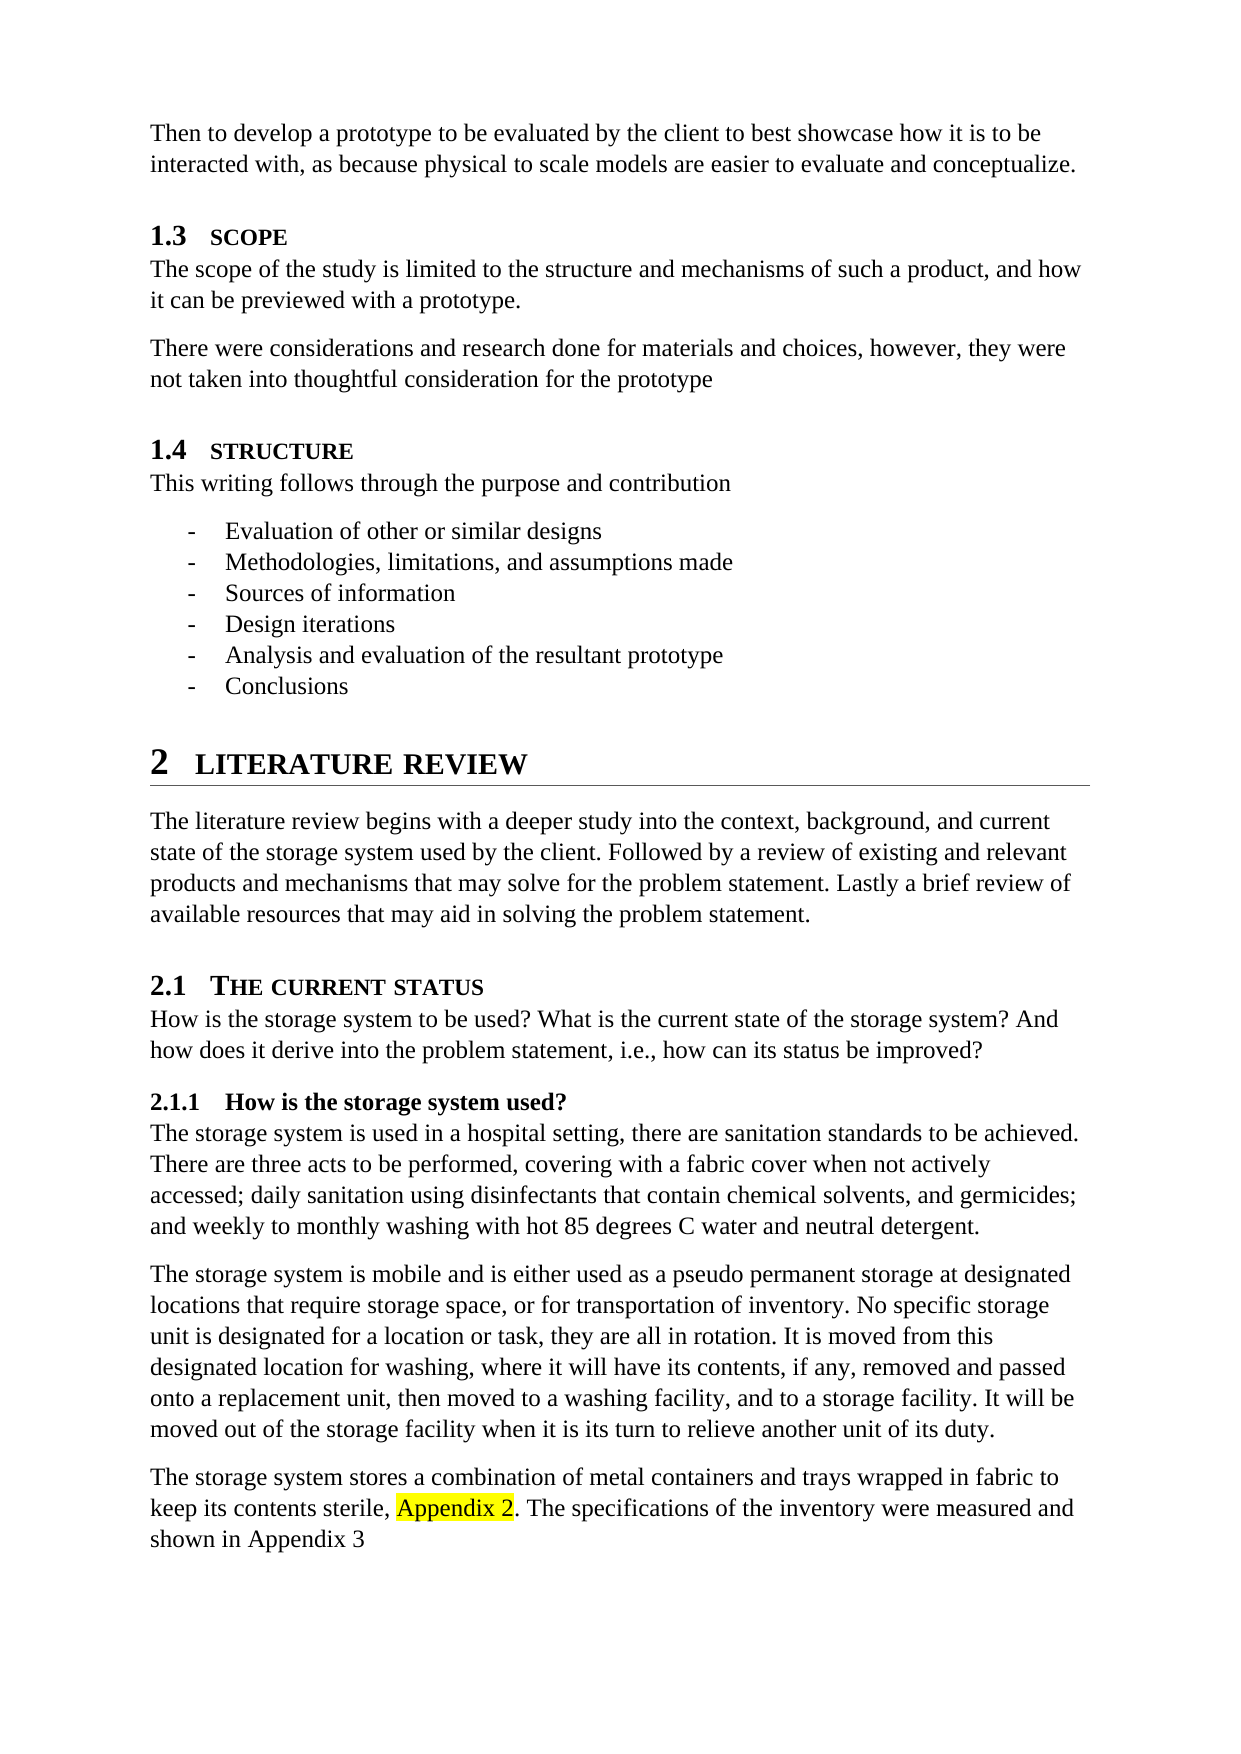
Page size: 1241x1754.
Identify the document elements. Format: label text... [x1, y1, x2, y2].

subtitle scope [150, 218, 1090, 251]
text Then to develop a prototype to be evaluated by the client to best showcase how it is to be interacted with, as because physical to scale models are easier to evaluate and conceptualize. [150, 118, 1090, 178]
subtitle literature review [150, 740, 1090, 785]
list Design iterations [187, 609, 1090, 638]
text There were considerations and research done for materials and choices, however, they were not taken into thoughtful consideration for the prototype [150, 333, 1090, 392]
text The literature review begins with a deeper study into the context, background, and current state of the storage system used by the client. Followed by a review of existing and relevant products and mechanisms that may solve for the problem statement. Lastly a brief review of available resources that may aid in solving the problem statement. [150, 806, 1090, 928]
text The scope of the study is limited to the structure and mechanisms of such a product, and how it can be previewed with a prototype. [150, 254, 1090, 314]
text This writing follows through the purpose and contribution [150, 468, 1090, 497]
text The storage system stores a combination of metal containers and trays wrapped in fabric to keep its contents sterile, Appendix 2. The specifications of the inventory were measured and shown in Appendix 3 [150, 1462, 1090, 1552]
subtitle The current status [150, 968, 1090, 1001]
list Methodologies, limitations, and assumptions made [187, 547, 1090, 576]
text How is the storage system to be used? What is the current state of the storage system? And how does it derive into the problem statement, i.e., how can its status be improved? [150, 1004, 1090, 1064]
list Analysis and evaluation of the resultant prototype [187, 640, 1090, 669]
list Conclusions [187, 671, 1090, 700]
subtitle How is the storage system used? [150, 1087, 1090, 1116]
list Sources of information [187, 578, 1090, 607]
list Evaluation of other or similar designs [187, 516, 1090, 545]
subtitle structure [150, 432, 1090, 466]
text The storage system is mobile and is either used as a pseudo permanent storage at designated locations that require storage space, or for transportation of inventory. No specific storage unit is designated for a location or task, they are all in rotation. It is moved from this designated location for washing, where it will have its contents, if any, removed and passed onto a replacement unit, then moved to a washing facility, and to a storage facility. It will be moved out of the storage facility when it is its turn to relieve another unit of its duty. [150, 1259, 1090, 1443]
text The storage system is used in a hospital setting, there are sanitation standards to be achieved. There are three acts to be performed, covering with a fabric cover when not actively accessed; daily sanitation using disinfectants that contain chemical solvents, and germicides; and weekly to monthly washing with hot 85 degrees C water and neutral detergent. [150, 1118, 1090, 1240]
